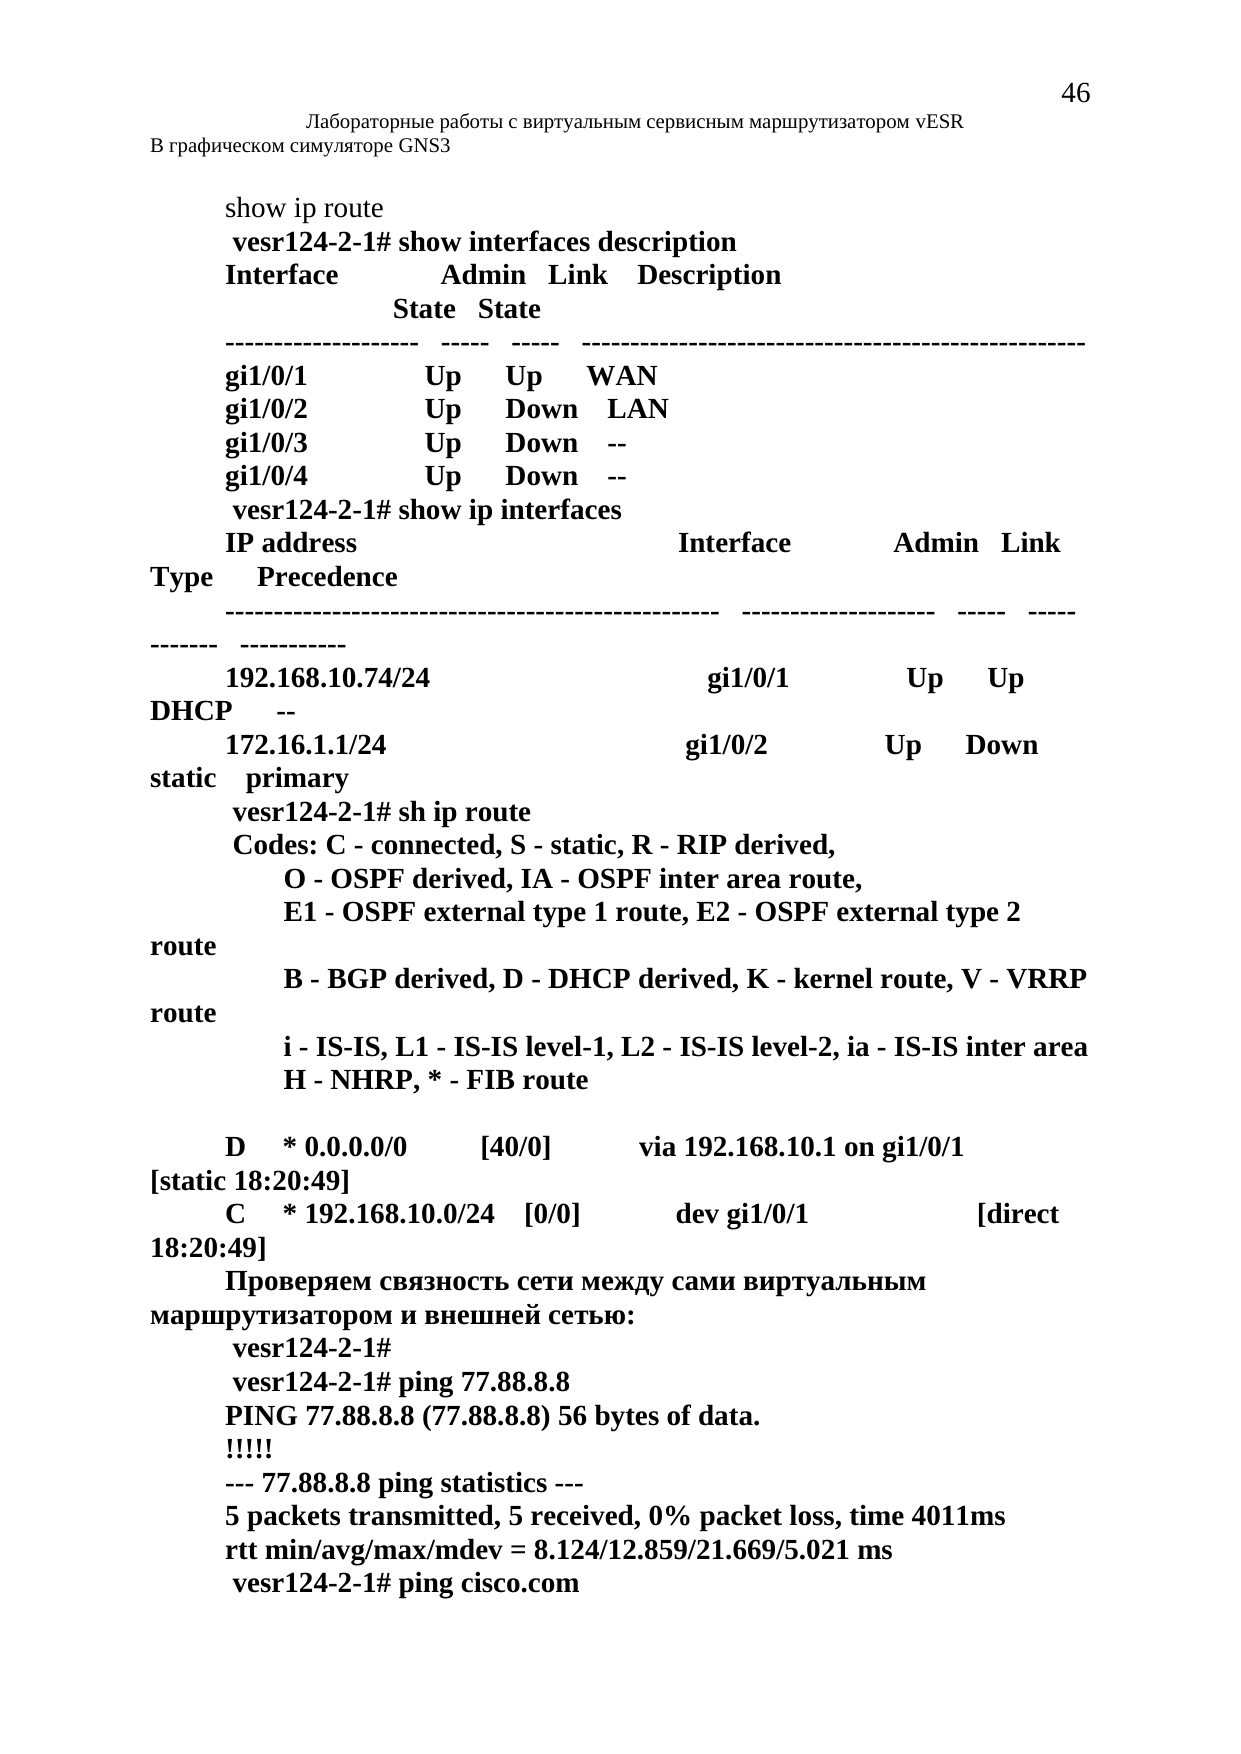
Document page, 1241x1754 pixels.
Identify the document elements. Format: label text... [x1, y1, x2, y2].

text E1 - OSPF external type 1 route, E2 - OSPF external type 2 route [150, 894, 1090, 962]
text !!!!! [150, 1431, 1090, 1465]
text vesr124-2-1# show interfaces description [150, 224, 1090, 257]
text 192.168.10.74/24 gi1/0/1 Up Up DHCP -- [150, 660, 1090, 727]
text 172.16.1.1/24 gi1/0/2 Up Down static primary [150, 727, 1090, 794]
text O - OSPF derived, IA - OSPF inter area route, [150, 861, 1090, 894]
text rtt min/avg/max/mdev = 8.124/12.859/21.669/5.021 ms [150, 1532, 1090, 1565]
text vesr124-2-1# show ip interfaces [150, 492, 1090, 526]
text IP address Interface Admin Link Type Precedence [150, 526, 1090, 593]
text gi1/0/2 Up Down LAN [150, 391, 1090, 425]
text vesr124-2-1# ping 77.88.8.8 [150, 1364, 1090, 1398]
text -------------------- ----- ----- ---------------------------------------------------- [150, 324, 1090, 358]
text vesr124-2-1# sh ip route [150, 794, 1090, 827]
text D * 0.0.0.0/0 [40/0] via 192.168.10.1 on gi1/0/1 [static 18:20:49] [150, 1129, 1090, 1196]
text vesr124-2-1# ping cisco.com [150, 1565, 1090, 1599]
text C * 192.168.10.0/24 [0/0] dev gi1/0/1 [direct 18:20:49] [150, 1196, 1090, 1263]
text PING 77.88.8.8 (77.88.8.8) 56 bytes of data. [150, 1398, 1090, 1431]
text State State [150, 291, 1090, 324]
text 5 packets transmitted, 5 received, 0% packet loss, time 4011ms [150, 1498, 1090, 1532]
text --------------------------------------------------- -------------------- ----- ----- ------- ----------- [150, 593, 1090, 660]
text Codes: C - connected, S - static, R - RIP derived, [150, 827, 1090, 861]
text --- 77.88.8.8 ping statistics --- [150, 1465, 1090, 1498]
text vesr124-2-1# [150, 1331, 1090, 1364]
text Проверяем связность сети между сами виртуальным маршрутизатором и внешней сетью: [150, 1263, 1090, 1331]
text H - NHRP, * - FIB route [150, 1062, 1090, 1096]
text B - BGP derived, D - DHCP derived, K - kernel route, V - VRRP route [150, 962, 1090, 1029]
text show ip route [150, 190, 1090, 224]
text i - IS-IS, L1 - IS-IS level-1, L2 - IS-IS level-2, ia - IS-IS inter area [150, 1029, 1090, 1062]
text gi1/0/1 Up Up WAN [150, 358, 1090, 391]
text gi1/0/3 Up Down -- [150, 425, 1090, 458]
text Interface Admin Link Description [150, 257, 1090, 291]
text gi1/0/4 Up Down -- [150, 458, 1090, 492]
